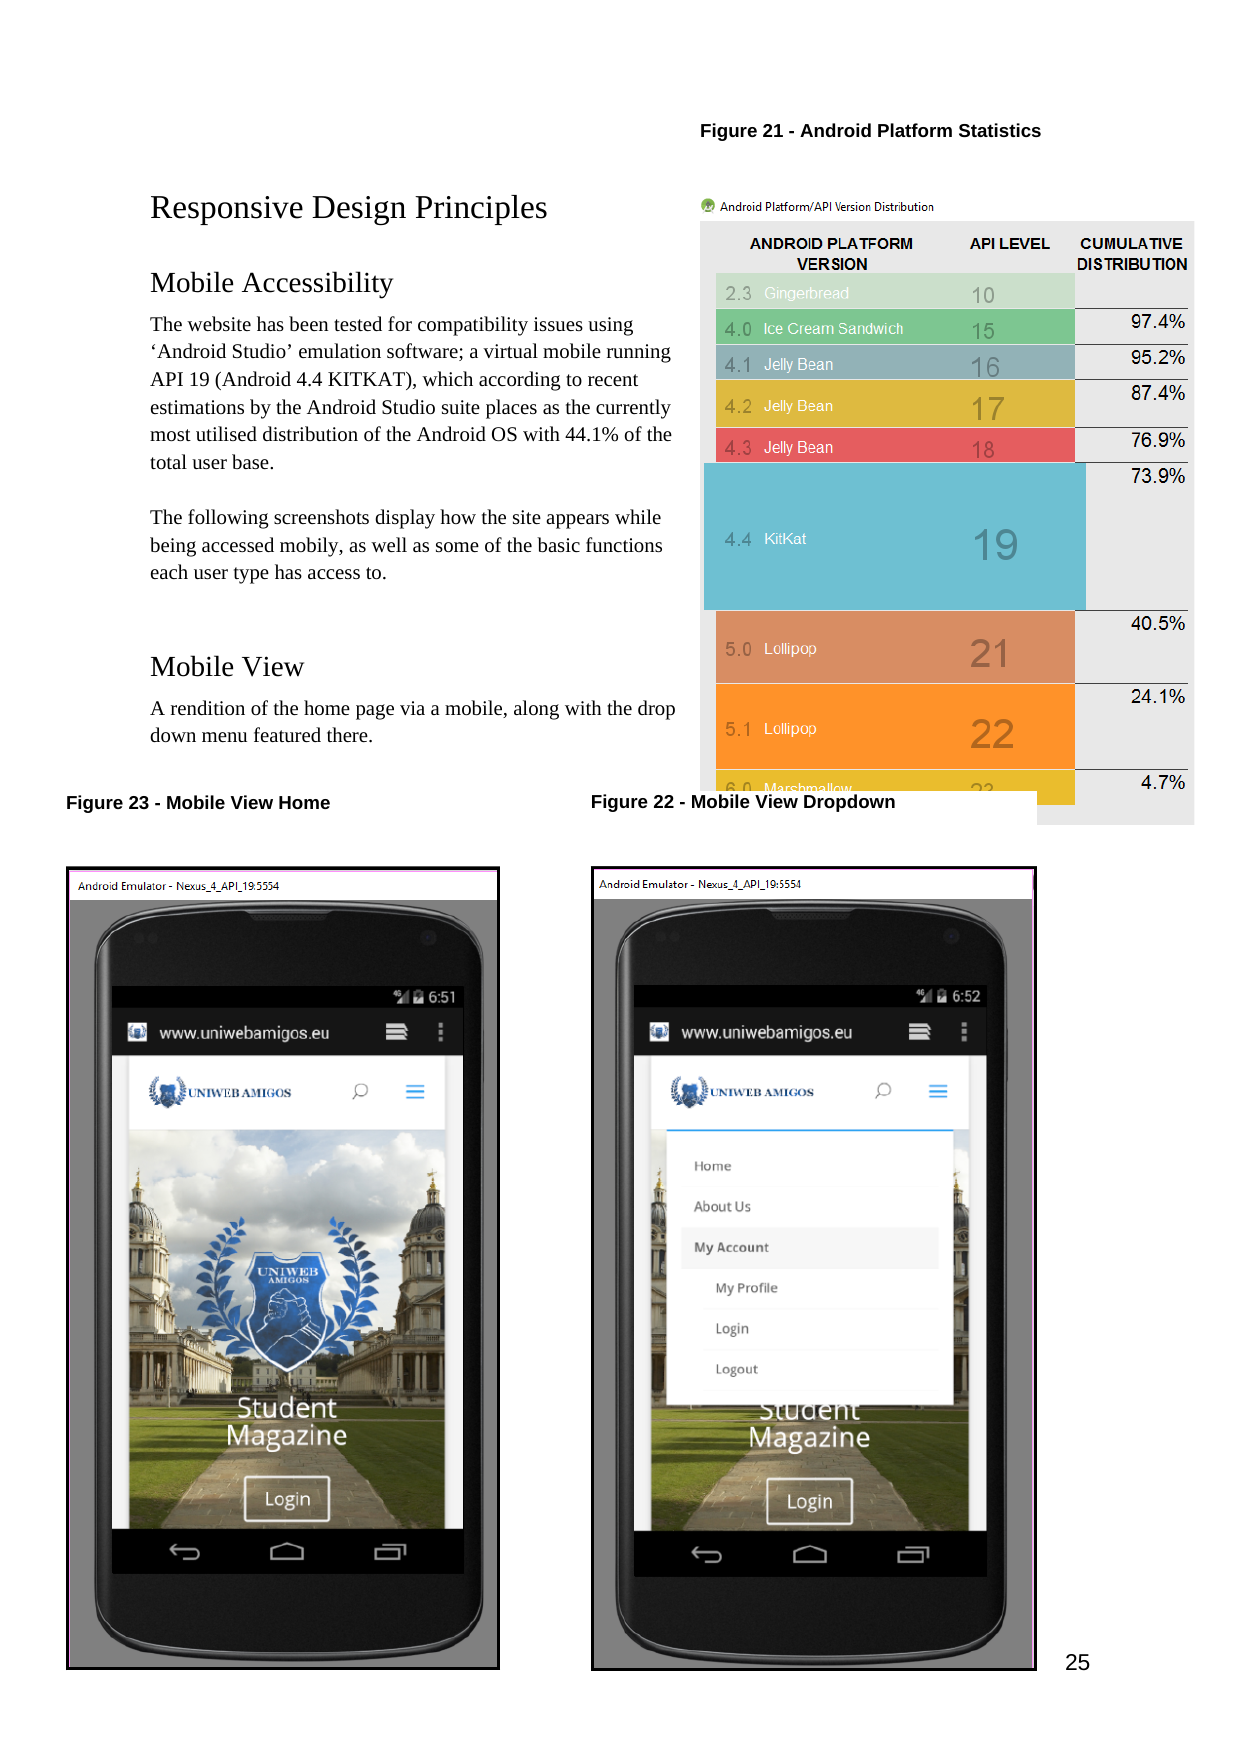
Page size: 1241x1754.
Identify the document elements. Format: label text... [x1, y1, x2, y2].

picture [700, 196, 1195, 825]
text The following screenshots display how the site appears while being accessed mobily, as well as some of the basic functions each user type has access to. [150, 505, 700, 584]
subtitle Mobile View [150, 649, 700, 682]
subtitle Responsive Design Principles [150, 187, 700, 226]
picture [69, 870, 497, 1667]
picture [594, 869, 1034, 1668]
subtitle Mobile Accessibility [150, 265, 700, 298]
text A rendition of the home page via a mobile, along with the drop down menu featured there. [150, 696, 700, 747]
text The website has been tested for compatibility issues using ‘Android Studio’ emulation software; a virtual mobile running API 19 (Android 4.4 KITKAT), which according to recent estimations by the Android Studio suite places as the currently most utilised distribution of the Android OS with 44.1% of the total user base. [150, 312, 700, 474]
